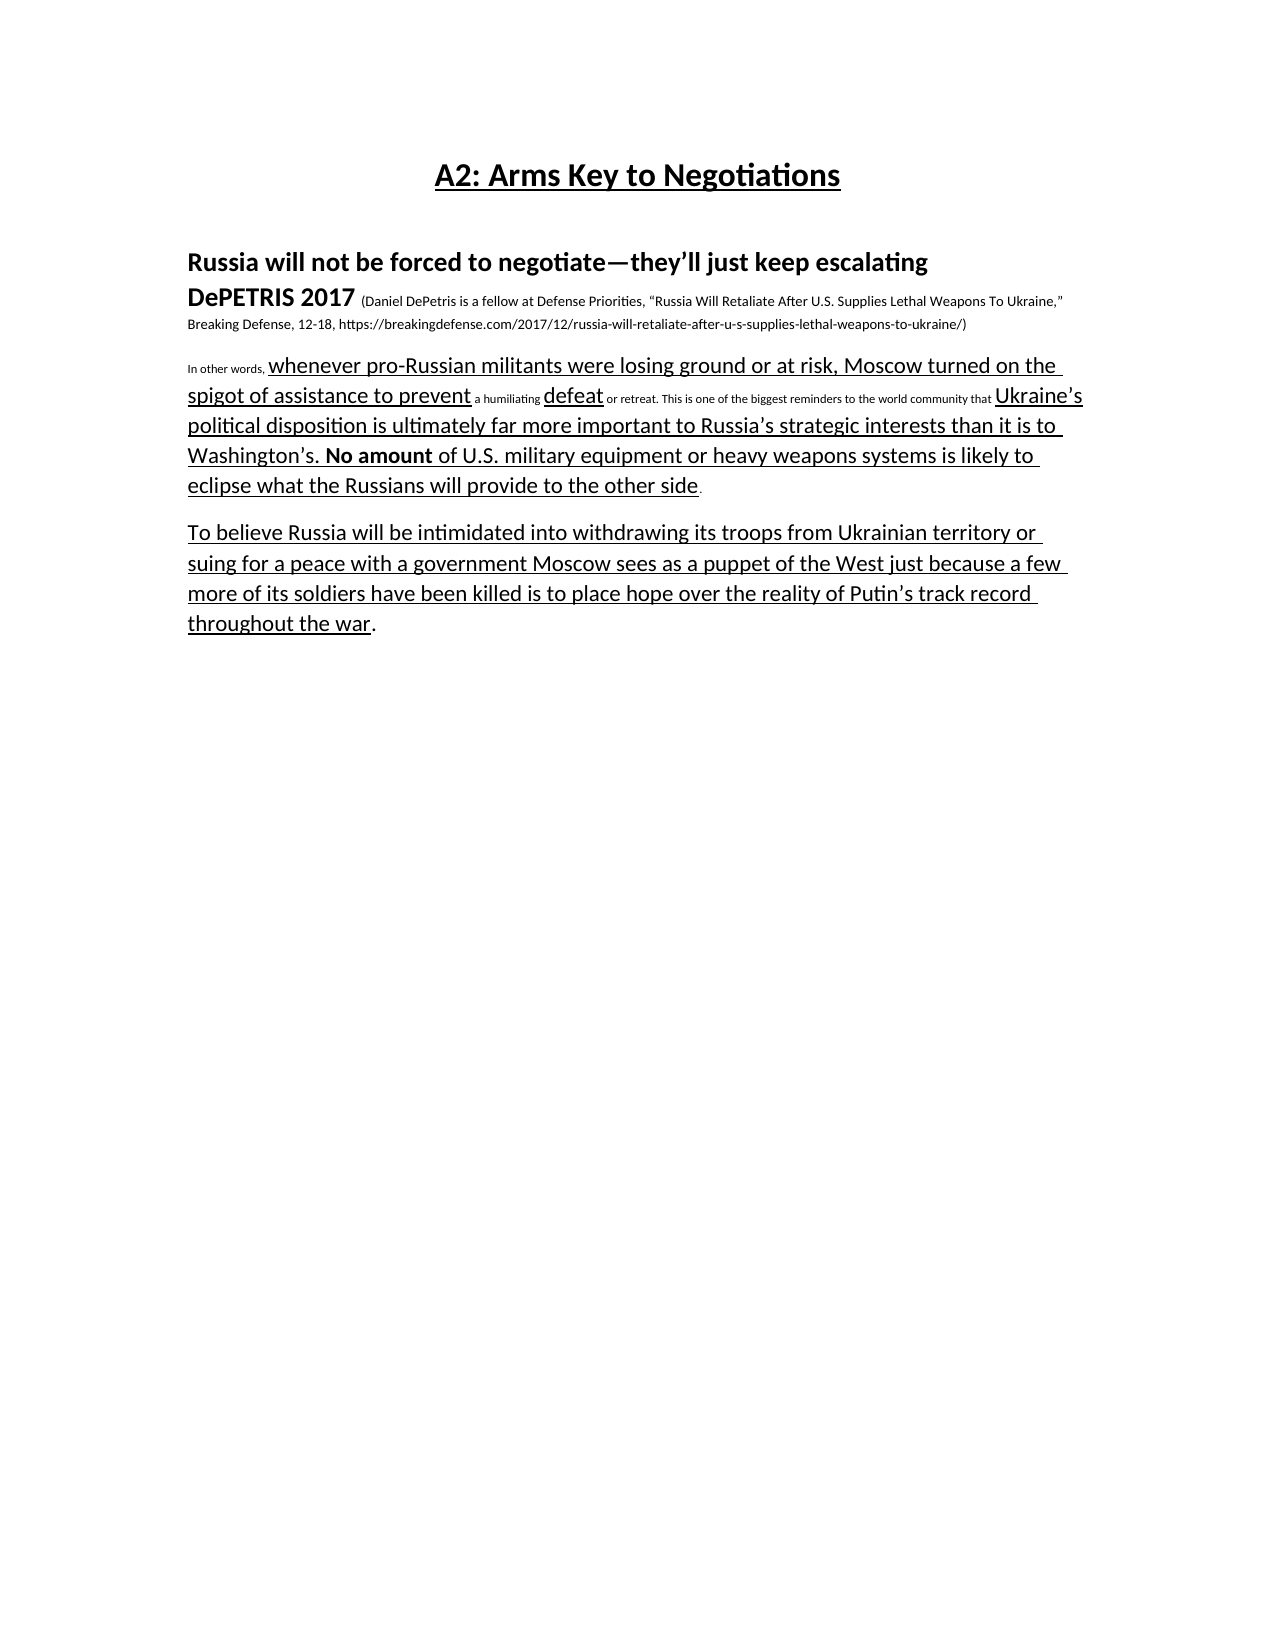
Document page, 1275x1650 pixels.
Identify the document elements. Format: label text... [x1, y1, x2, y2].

text To believe Russia will be intimidated into withdrawing its troops from Ukrainian territory or suing for a peace with a government Moscow sees as a puppet of the West just because a few more of its soldiers have been killed is to place hope over the reality of Putin’s track record throughout the war. [187, 518, 1087, 637]
text In other words, whenever pro-Russian militants were losing ground or at risk, Moscow turned on the spigot of assistance to prevent a humiliating defeat or retreat. This is one of the biggest reminders to the world community that Ukraine’s political disposition is ultimately far more important to Russia’s strategic interests than it is to Washington’s. No amount of U.S. military equipment or heavy weapons systems is likely to eclipse what the Russians will provide to the other side. [187, 351, 1087, 500]
subtitle Russia will not be forced to negotiate—they’ll just keep escalating [187, 245, 1087, 278]
subtitle A2: Arms Key to Negotiations [187, 154, 1087, 195]
text DePETRIS 2017 (Daniel DePetris is a fellow at Defense Priorities, “Russia Will Retaliate After U.S. Supplies Lethal Weapons To Ukraine,” Breaking Defense, 12-18, https://breakingdefense.com/2017/12/russia-will-retaliate-after-u-s-supplies-lethal-weapons-to-ukraine/) [187, 281, 1087, 333]
